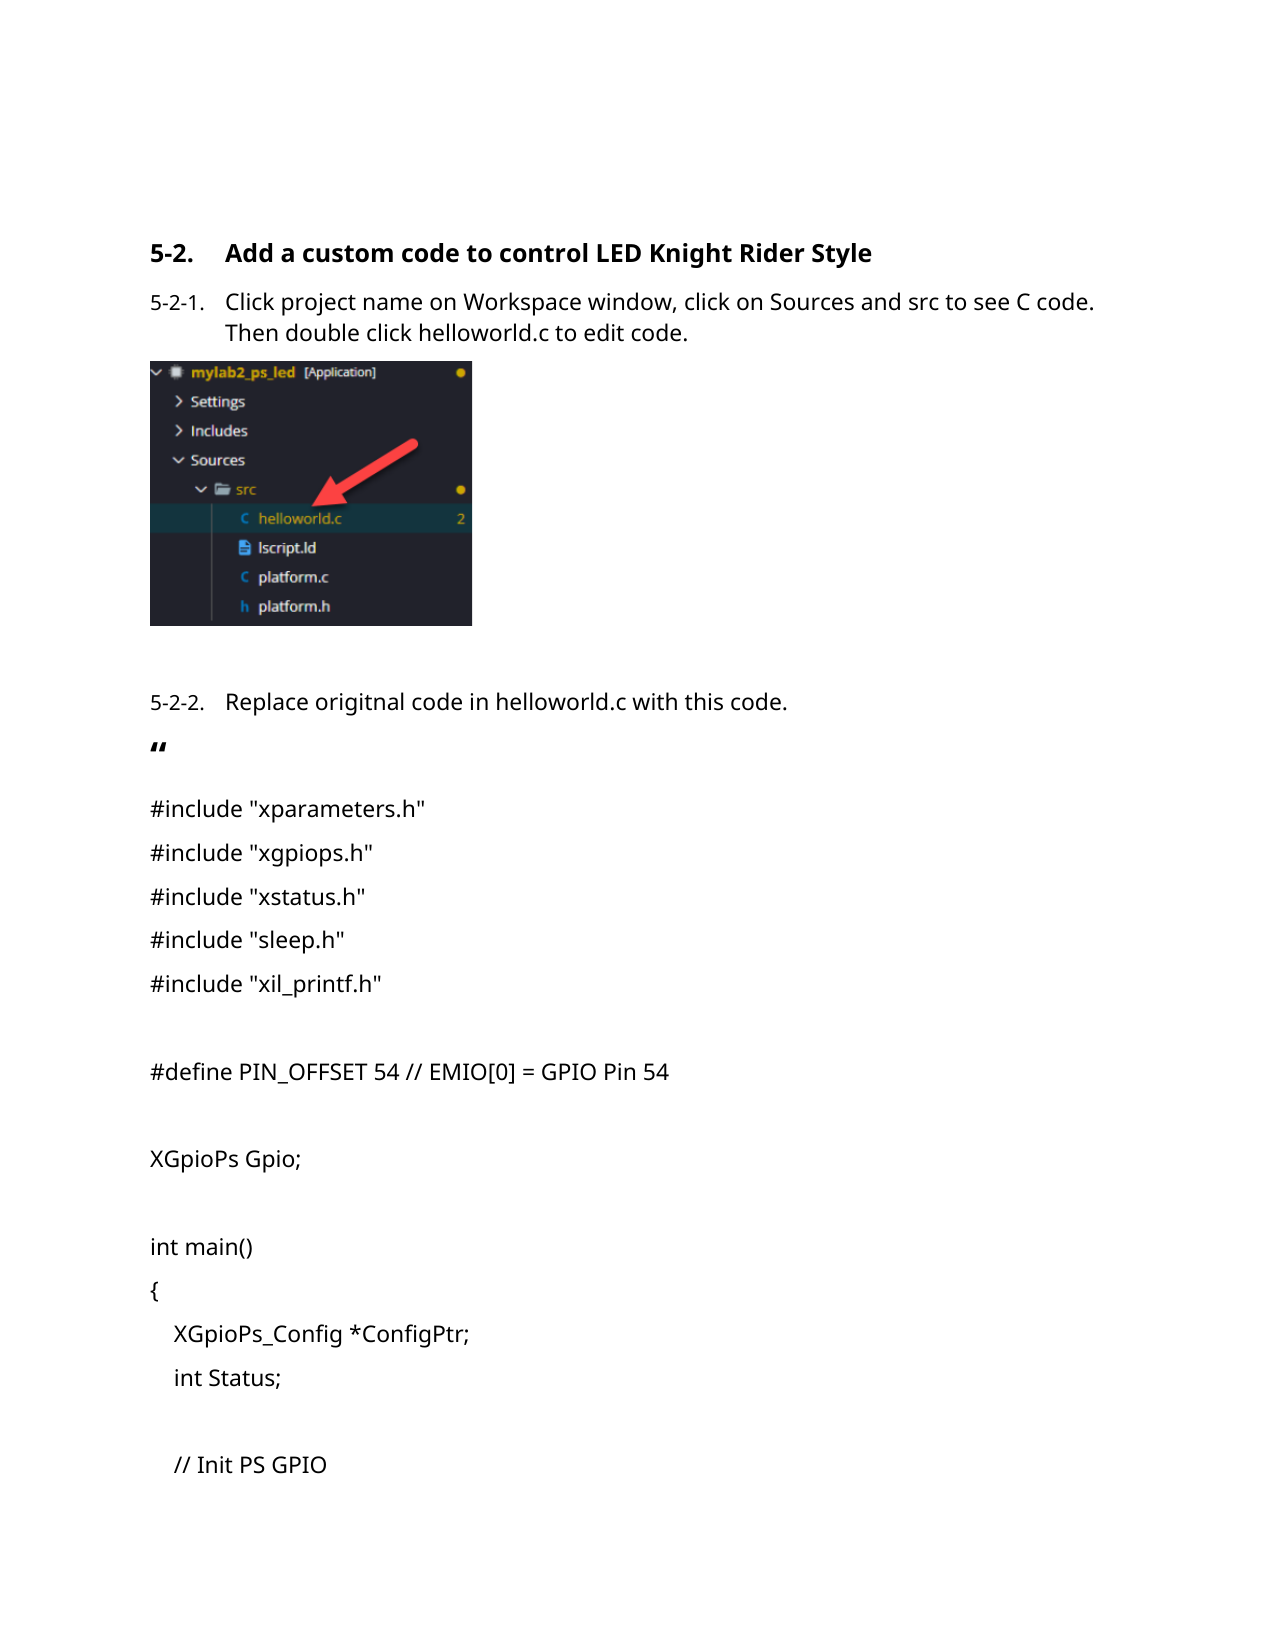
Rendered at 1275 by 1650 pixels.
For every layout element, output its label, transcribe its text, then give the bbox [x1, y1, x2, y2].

text #include "xgpiops.h" [150, 837, 1125, 868]
text #include "sleep.h" [150, 924, 1125, 956]
text 5-2-1. Click project name on Workspace window, click on Sources and src to see C code. Then double click helloworld.c to edit code. [150, 286, 1125, 349]
text “ [150, 729, 1125, 781]
text int main() [150, 1231, 1125, 1262]
picture [150, 361, 473, 626]
text { [150, 1274, 1125, 1306]
text 5-2-2. Replace origitnal code in helloworld.c with this code. [150, 686, 1125, 717]
text 5-2. Add a custom code to control LED Knight Rider Style [150, 235, 1125, 269]
text // Init PS GPIO [150, 1449, 1125, 1481]
text int Status; [150, 1362, 1125, 1393]
text #include "xstatus.h" [150, 881, 1125, 912]
text XGpioPs_Config *ConfigPtr; [150, 1318, 1125, 1349]
text #define PIN_OFFSET 54 // EMIO[0] = GPIO Pin 54 [150, 1056, 1125, 1087]
text #include "xil_printf.h" [150, 968, 1125, 999]
text XGpioPs Gpio; [150, 1143, 1125, 1174]
text #include "xparameters.h" [150, 793, 1125, 824]
